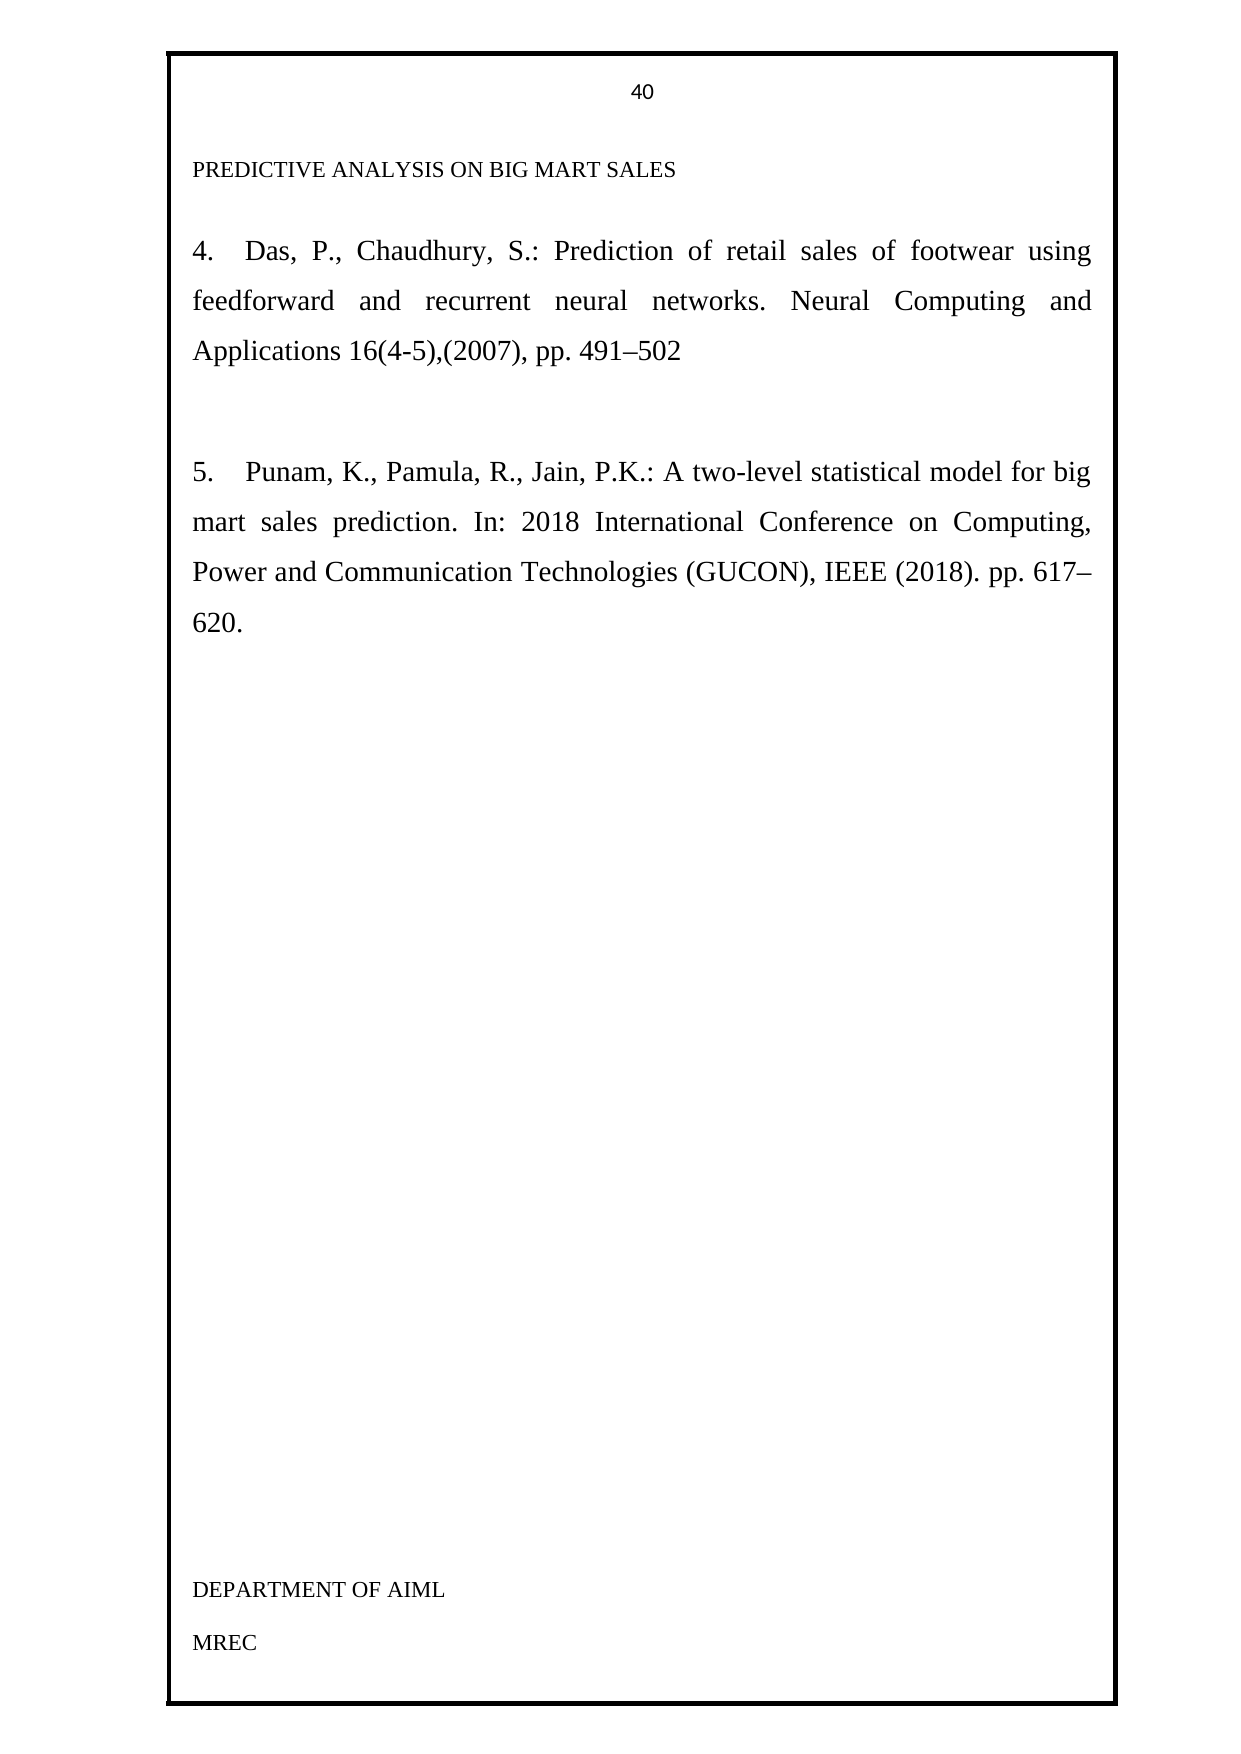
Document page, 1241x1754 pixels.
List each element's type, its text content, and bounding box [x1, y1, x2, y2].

list Das, P., Chaudhury, S.: Prediction of retail sales of footwear using feedforward and recurrent neural networks. Neural Computing and Applications 16(4-5),(2007), pp. 491–502 [192, 233, 1092, 367]
list Punam, K., Pamula, R., Jain, P.K.: A two-level statistical model for big mart sales prediction. In: 2018 International Conference on Computing, Power and Communication Technologies (GUCON), IEEE (2018). pp. 617–620. [192, 454, 1092, 638]
